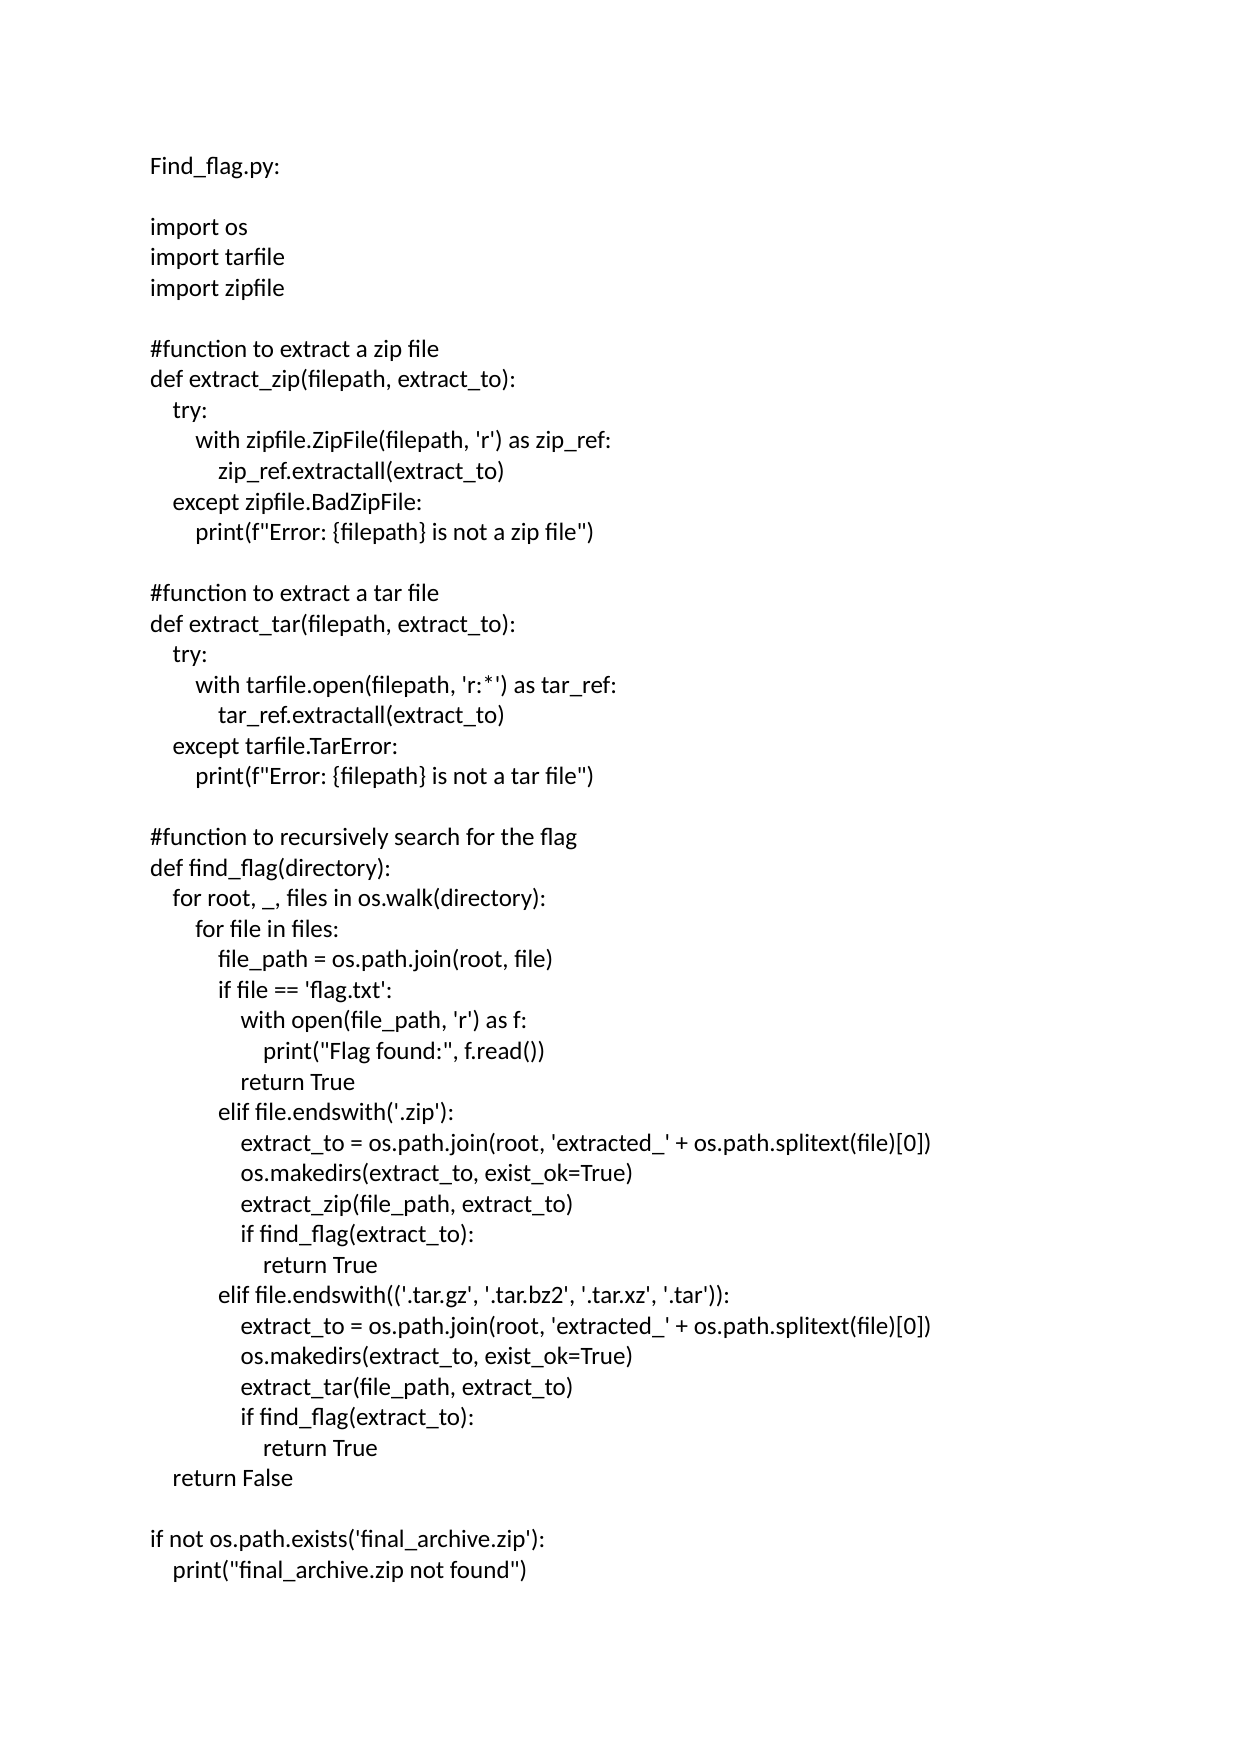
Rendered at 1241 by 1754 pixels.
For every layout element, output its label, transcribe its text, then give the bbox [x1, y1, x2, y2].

text Find_flag.py: [150, 150, 1090, 181]
text return False [150, 1462, 1090, 1493]
text extract_to = os.path.join(root, 'extracted_' + os.path.splitext(file)[0]) [150, 1127, 1090, 1157]
text if not os.path.exists('final_archive.zip'): [150, 1523, 1090, 1554]
text os.makedirs(extract_to, exist_ok=True) [150, 1340, 1090, 1371]
text with tarfile.open(filepath, 'r:*') as tar_ref: [150, 669, 1090, 699]
text except tarfile.TarError: [150, 730, 1090, 760]
text try: [150, 394, 1090, 425]
text except zipfile.BadZipFile: [150, 486, 1090, 516]
text import tarfile [150, 242, 1090, 272]
text with zipfile.ZipFile(filepath, 'r') as zip_ref: [150, 425, 1090, 455]
text #function to recursively search for the flag [150, 821, 1090, 852]
text tar_ref.extractall(extract_to) [150, 699, 1090, 730]
text extract_zip(file_path, extract_to) [150, 1188, 1090, 1218]
text def find_flag(directory): [150, 852, 1090, 882]
text print(f"Error: {filepath} is not a tar file") [150, 760, 1090, 791]
text if find_flag(extract_to): [150, 1218, 1090, 1249]
text return True [150, 1432, 1090, 1462]
text if file == 'flag.txt': [150, 974, 1090, 1004]
text extract_tar(file_path, extract_to) [150, 1371, 1090, 1401]
text import os [150, 211, 1090, 242]
text elif file.endswith(('.tar.gz', '.tar.bz2', '.tar.xz', '.tar')): [150, 1279, 1090, 1310]
text #function to extract a zip file [150, 333, 1090, 364]
text return True [150, 1249, 1090, 1279]
text print("Flag found:", f.read()) [150, 1035, 1090, 1066]
text import zipfile [150, 272, 1090, 303]
text for file in files: [150, 913, 1090, 943]
text print("final_archive.zip not found") [150, 1554, 1090, 1584]
text elif file.endswith('.zip'): [150, 1096, 1090, 1127]
text file_path = os.path.join(root, file) [150, 943, 1090, 974]
text try: [150, 638, 1090, 669]
text def extract_tar(filepath, extract_to): [150, 608, 1090, 638]
text for root, _, files in os.walk(directory): [150, 882, 1090, 913]
text with open(file_path, 'r') as f: [150, 1004, 1090, 1035]
text print(f"Error: {filepath} is not a zip file") [150, 516, 1090, 547]
text zip_ref.extractall(extract_to) [150, 455, 1090, 486]
text return True [150, 1066, 1090, 1096]
text def extract_zip(filepath, extract_to): [150, 364, 1090, 394]
text os.makedirs(extract_to, exist_ok=True) [150, 1157, 1090, 1188]
text #function to extract a tar file [150, 577, 1090, 608]
text if find_flag(extract_to): [150, 1401, 1090, 1432]
text extract_to = os.path.join(root, 'extracted_' + os.path.splitext(file)[0]) [150, 1310, 1090, 1340]
